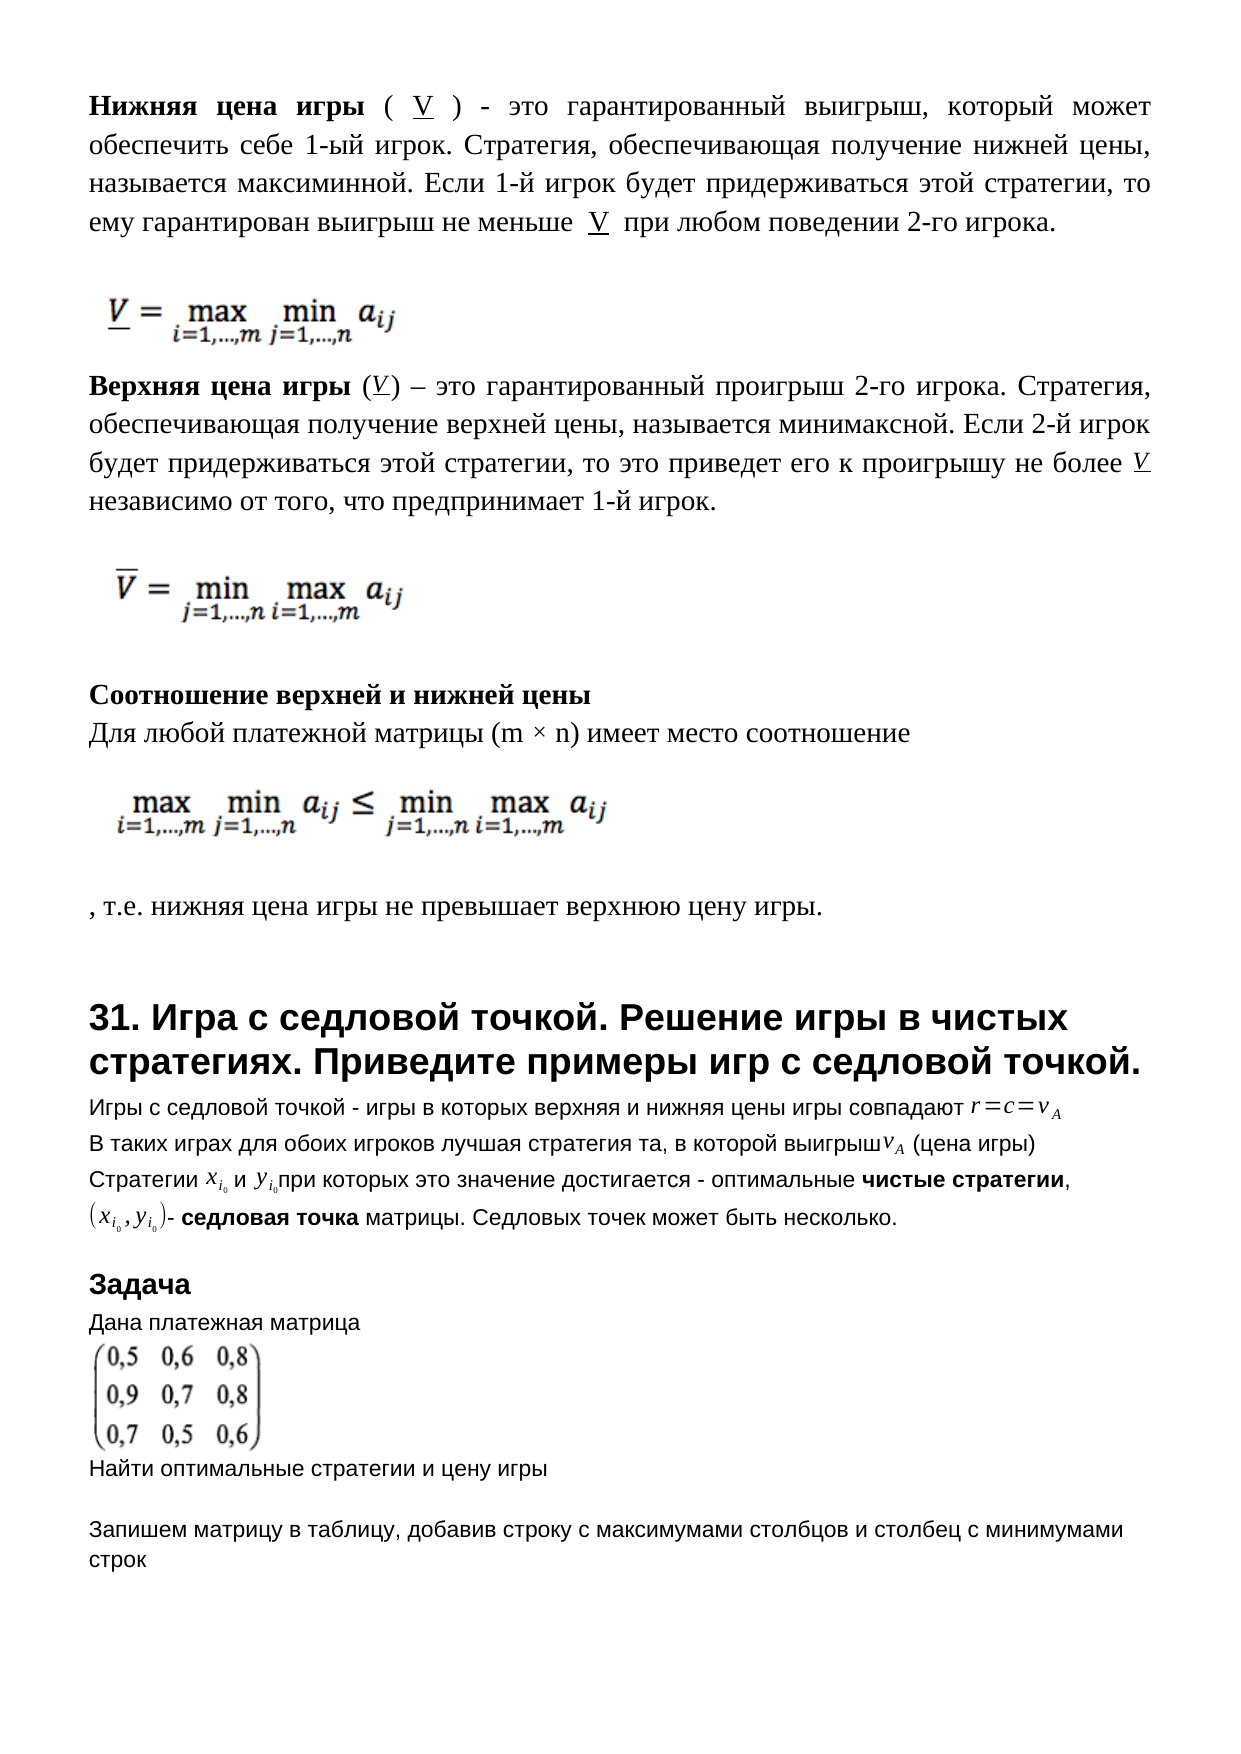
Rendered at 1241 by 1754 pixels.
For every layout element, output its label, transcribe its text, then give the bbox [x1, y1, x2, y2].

text Нижняя цена игры ( V ) - это гарантированный выигрыш, который может обеспечить себе 1-ый игрок. Стратегия, обеспечивающая получение нижней цены, называется максиминной. Если 1-й игрок будет придерживаться этой стратегии, то ему гарантирован выигрыш не меньше V при любом поведении 2-го игрока. [88, 88, 1152, 238]
text Дана платежная матрица [88, 1309, 1152, 1335]
text Верхняя цена игры () – это гарантированный проигрыш 2-го игрока. Стратегия, обеспечивающая получение верхней цены, называется минимаксной. Если 2-й игрок будет придерживаться этой стратегии, то это приведет его к проигрышу не более независимо от того, что предпринимает 1-й игрок. [88, 368, 1152, 517]
text Запишем матрицу в таблицу, добавив строку с максимумами столбцов и столбец с минимумами строк [88, 1516, 1152, 1572]
text Соотношение верхней и нижней цены [88, 677, 1152, 711]
subtitle Задача [88, 1267, 1152, 1300]
picture [88, 281, 427, 364]
text Найти оптимальные стратегии и цену игры [88, 1455, 1152, 1482]
text , т.е. нижняя цена игры не превышает верхнюю цену игры. [88, 888, 1152, 922]
picture [88, 552, 430, 643]
picture [88, 1338, 262, 1452]
text Стратегии и при которых это значение достигается - оптимальные чистые стратегии, - седловая точка матрицы. Седловых точек может быть несколько. [88, 1162, 1152, 1234]
subtitle 31. Игра с седловой точкой. Решение игры в чистых стратегиях. Приведите примеры игр с седловой точкой. [88, 995, 1152, 1082]
text В таких играх для обоих игроков лучшая стратегия та, в которой выигрыш (цена игры) [88, 1127, 1152, 1158]
text Игры с седловой точкой - игры в которых верхняя и нижняя цены игры совпадают [88, 1092, 1152, 1123]
text Для любой платежной матрицы (m n) имеет место соотношение [88, 716, 1152, 749]
picture [91, 754, 640, 879]
